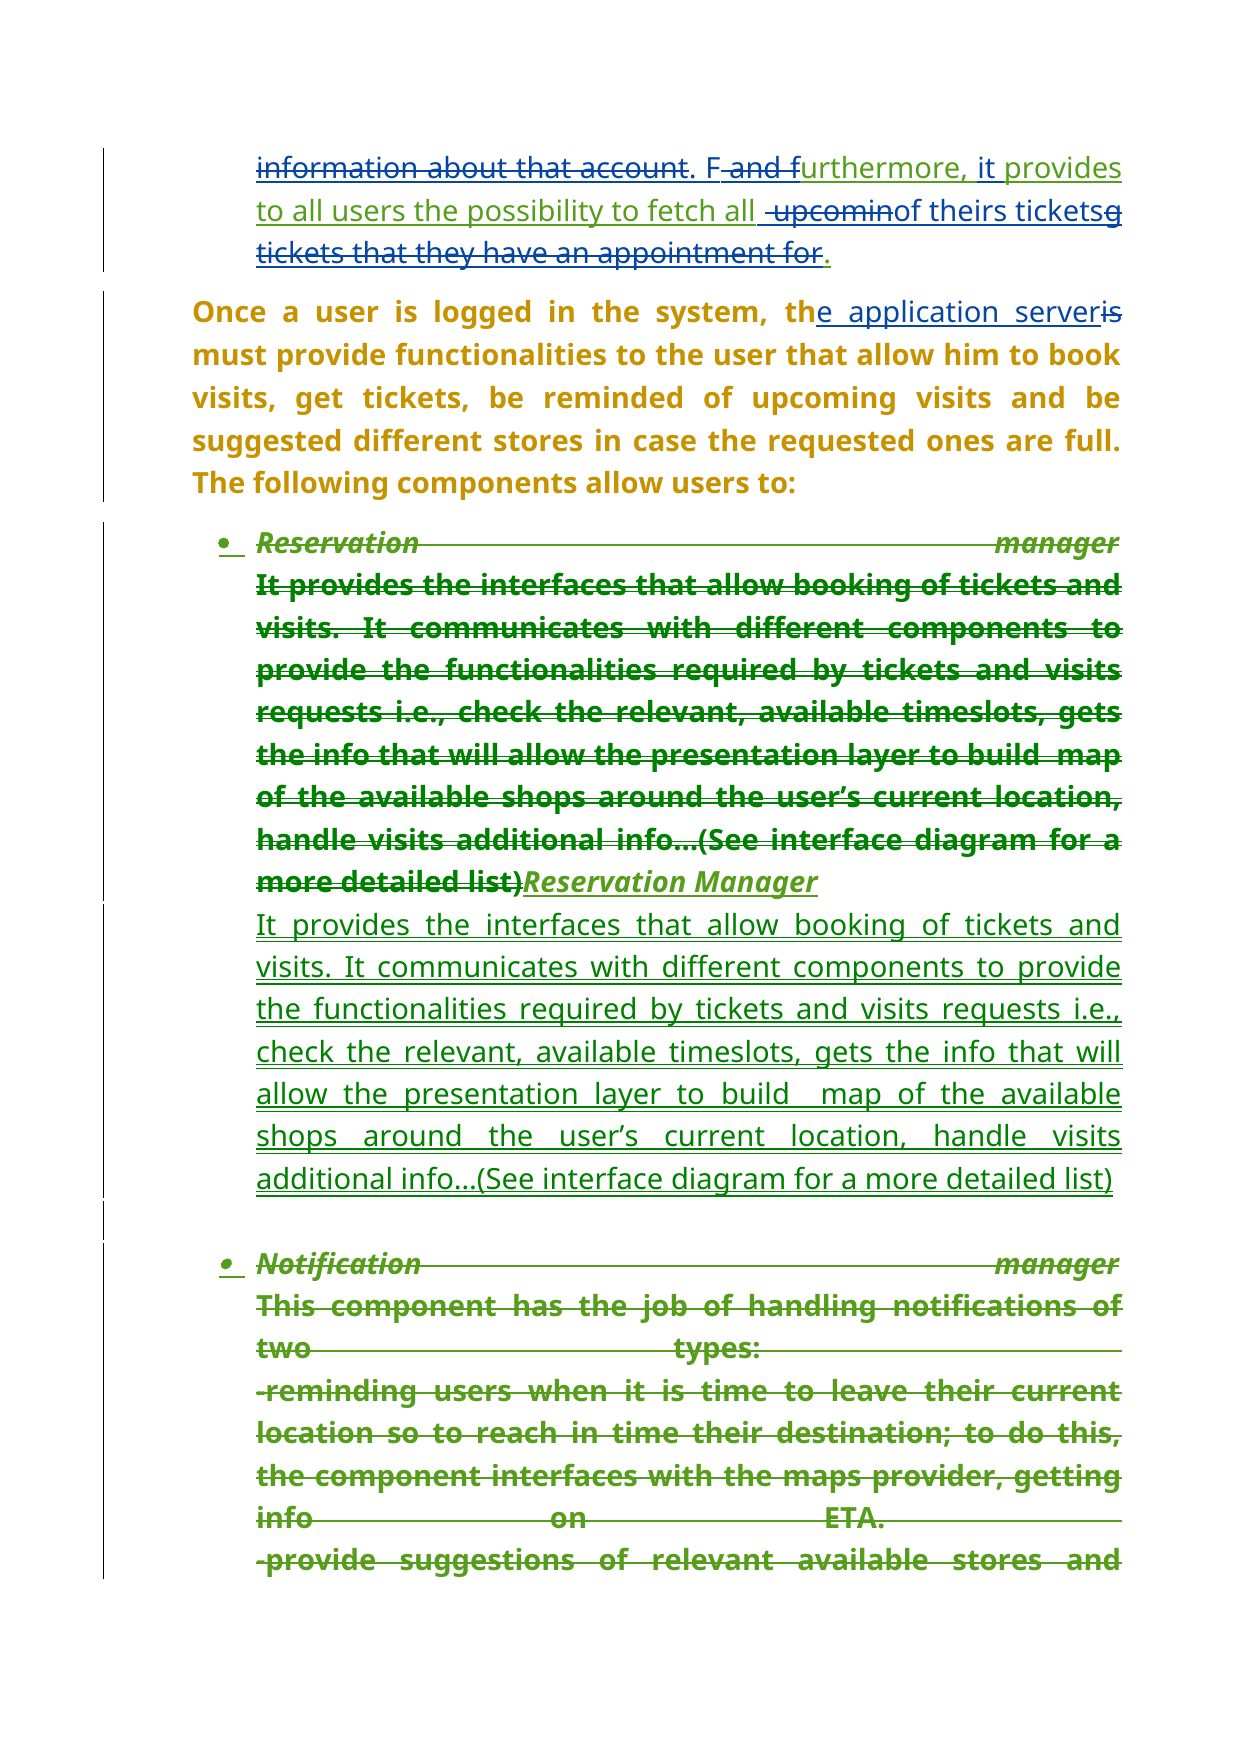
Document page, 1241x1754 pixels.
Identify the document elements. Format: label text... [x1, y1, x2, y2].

text Once a user is logged in the system, th must provide functionalities to the user that allow him to book visits, get tickets, be reminded of upcoming visits and be suggested different stores in case the requested ones are full. The following components allow users to: [192, 291, 1122, 502]
